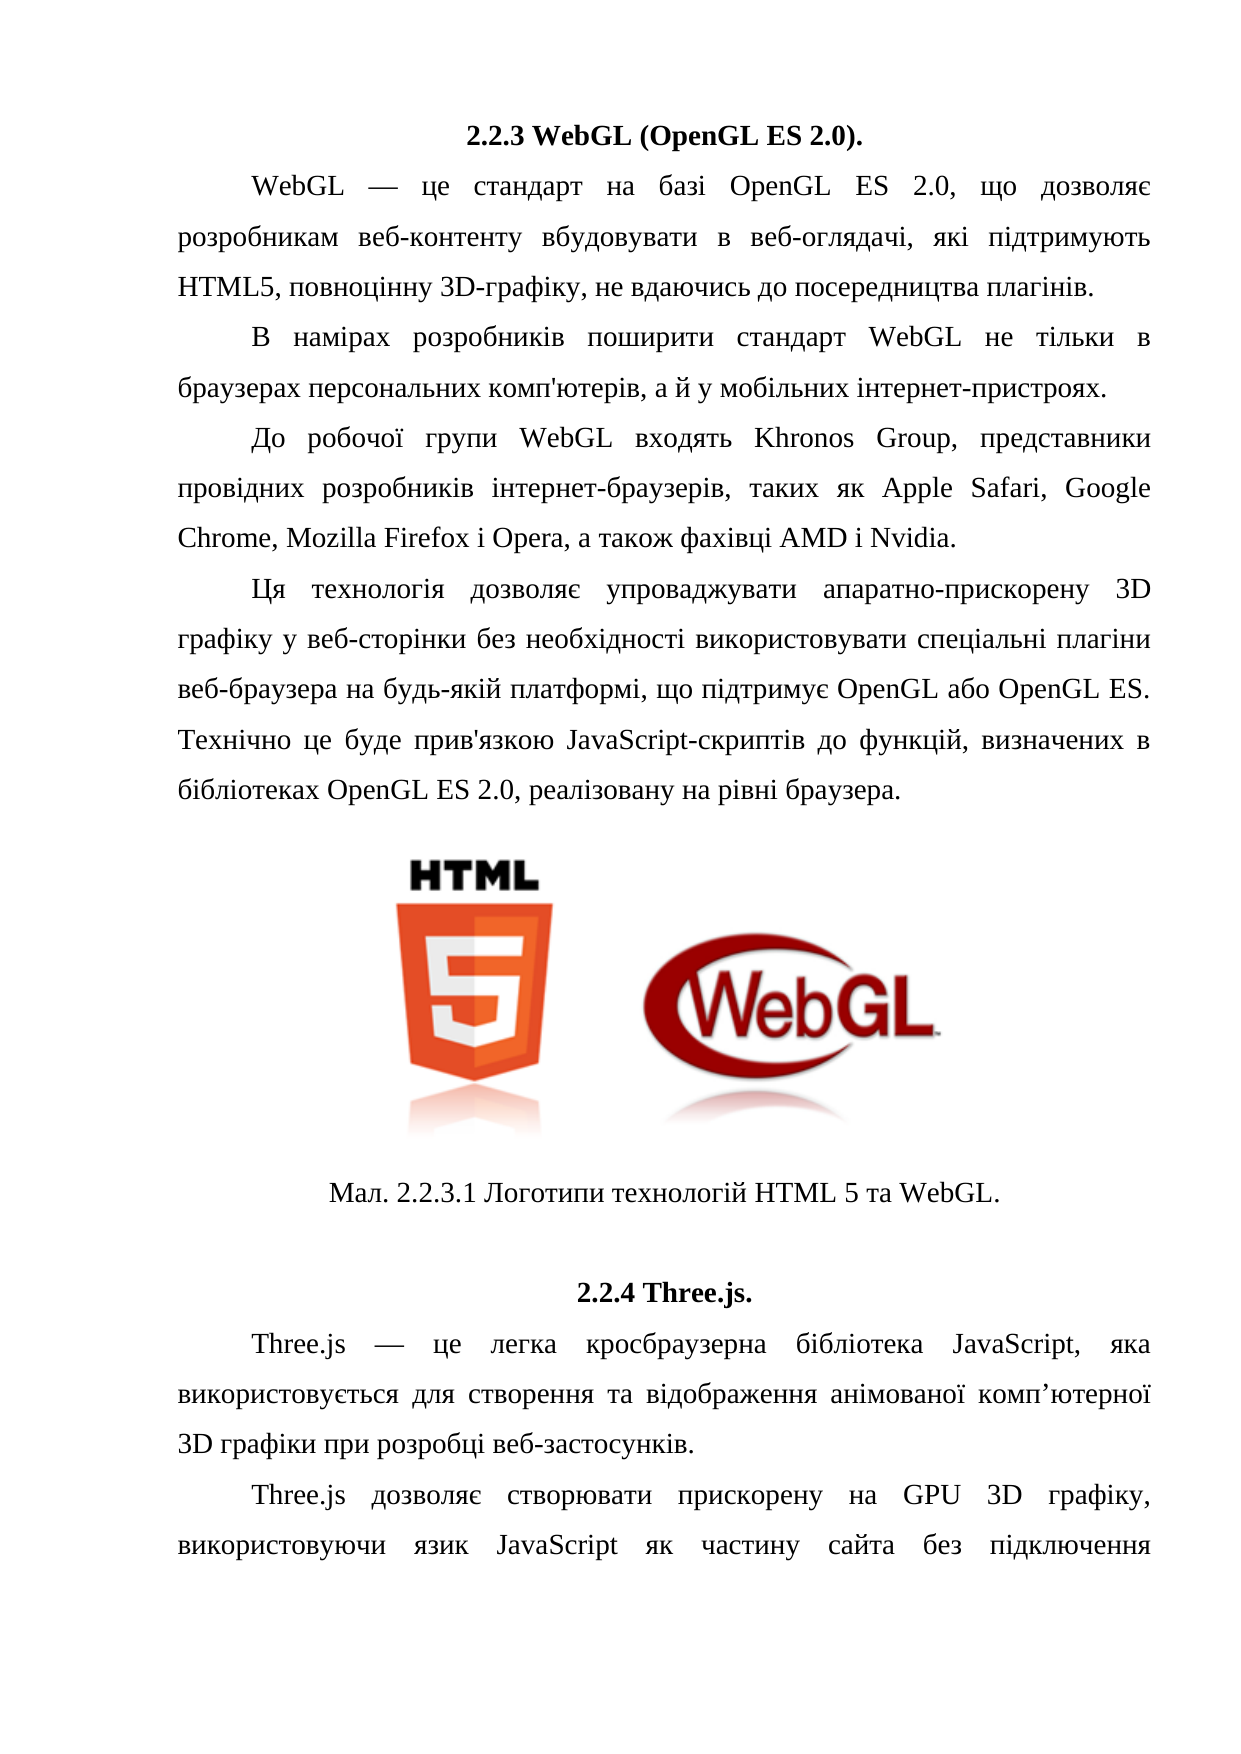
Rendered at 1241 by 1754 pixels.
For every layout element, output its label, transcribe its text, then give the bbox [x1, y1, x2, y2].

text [177, 1477, 1152, 1561]
text 2.2.4 Three.js. [177, 1276, 1152, 1309]
text Three.js — це легка кросбраузерна бібліотека JavaScript, яка використовується для створення та відображення анімованої комп’ютерної 3D графіки при розробці веб-застосунків. [177, 1326, 1152, 1460]
text 2.2.3 WebGL (OpenGL ES 2.0). [177, 118, 1152, 152]
picture [351, 822, 977, 1160]
text Мал. 2.2.3.1 Логотипи технологій HTML 5 та WebGL. [177, 1175, 1152, 1208]
text Ця технологія дозволяє упроваджувати апаратно-прискорену 3D графіку у веб-сторінки без необхідності використовувати спеціальні плагіни веб-браузера на будь-якій платформі, що підтримує OpenGL або OpenGL ES. Технічно це буде прив'язкою JavaScript-скриптів до функцій, визначених в бібліотеках OpenGL ES 2.0, реалізовану на рівні браузера. [177, 571, 1152, 806]
text В намірах розробників поширити стандарт WebGL не тільки в браузерах персональних комп'ютерів, а й у мобільних інтернет-пристроях. [177, 319, 1152, 403]
text До робочої групи WebGL входять Khronos Group, представники провідних розробників інтернет-браузерів, таких як Apple Safari, Google Chrome, Mozilla Firefox і Opera, а також фахівці AMD і Nvidia. [177, 420, 1152, 554]
text WebGL — це стандарт на базі OpenGL ES 2.0, що дозволяє розробникам веб-контенту вбудовувати в веб-оглядачі, які підтримують HTML5, повноцінну 3D-графіку, не вдаючись до посередництва плагінів. [177, 168, 1152, 303]
